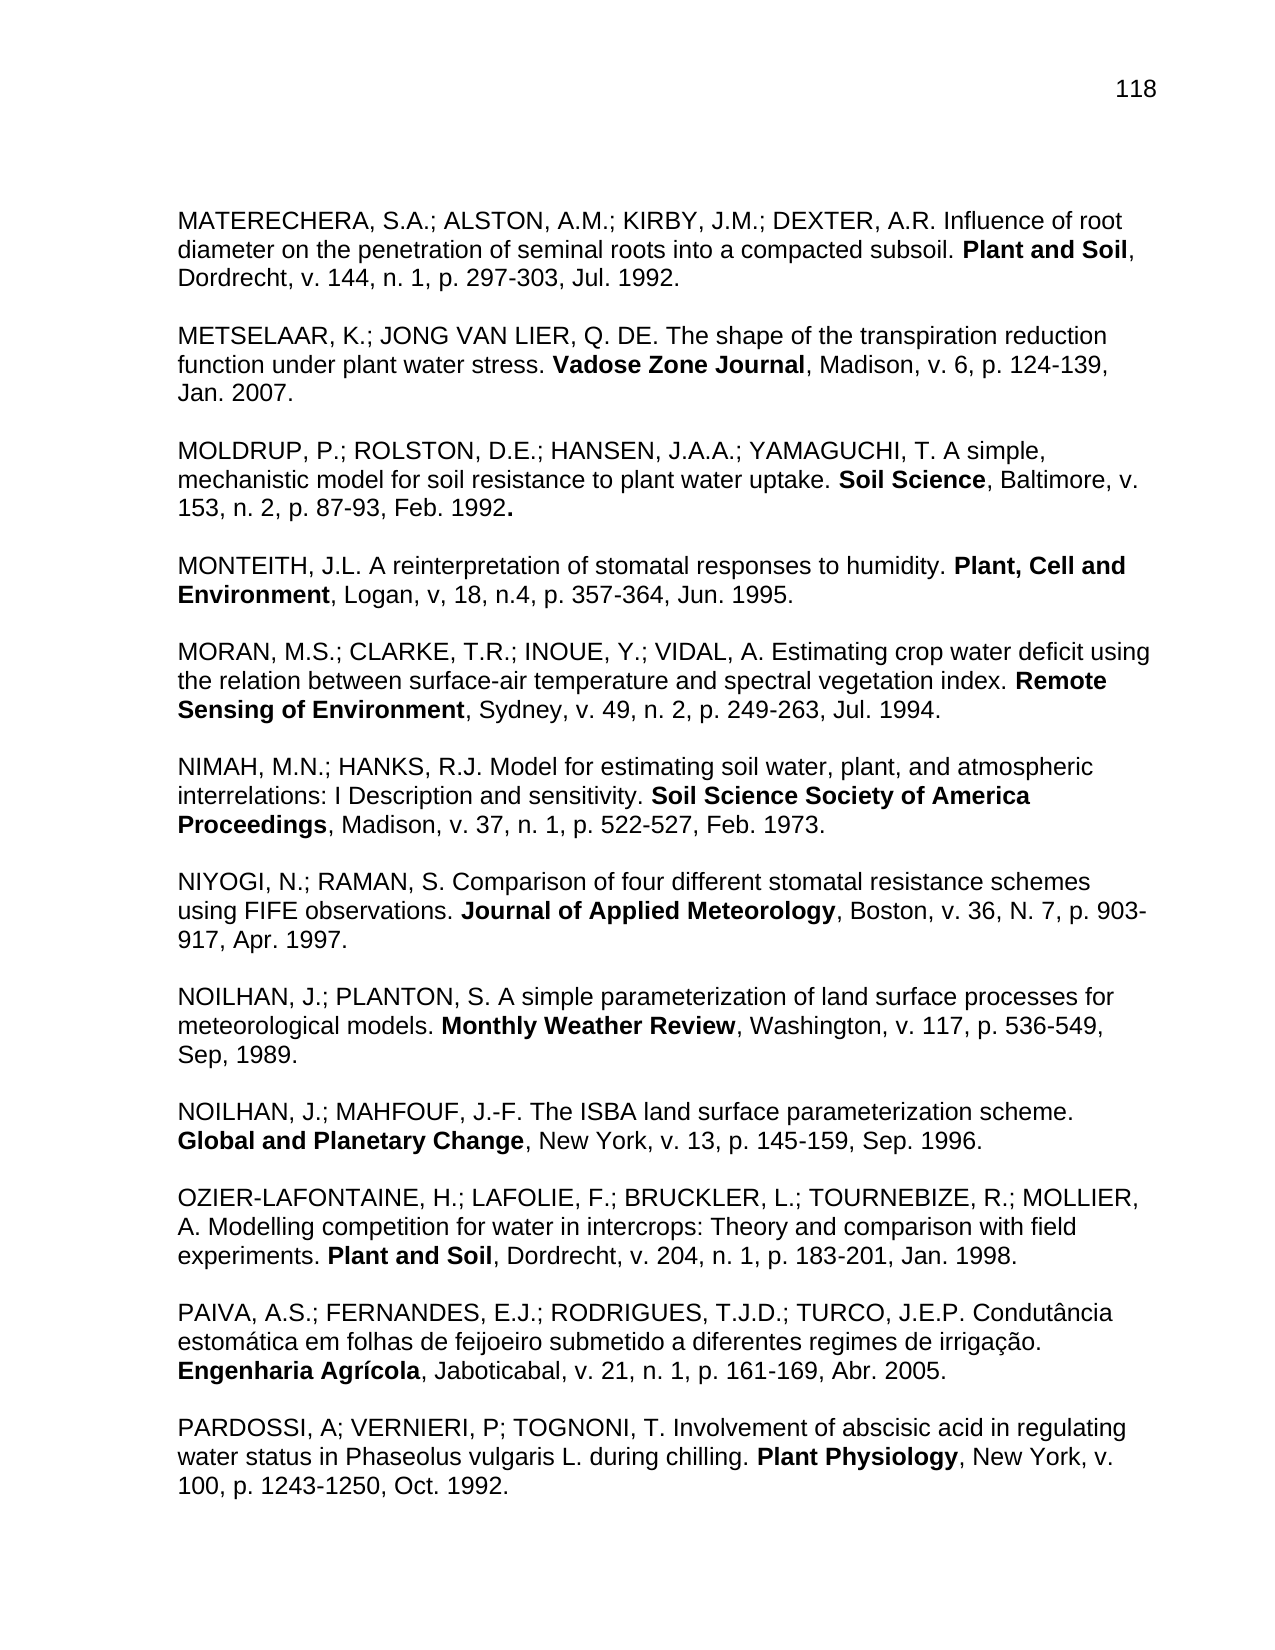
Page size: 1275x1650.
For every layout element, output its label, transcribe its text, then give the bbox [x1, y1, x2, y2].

text METSELAAR, K.; JONG VAN LIER, Q. DE. The shape of the transpiration reduction function under plant water stress. Vadose Zone Journal, Madison, v. 6, p. 124-139, Jan. 2007. [177, 321, 1157, 407]
text PAIVA, A.S.; FERNANDES, E.J.; RODRIGUES, T.J.D.; TURCO, J.E.P. Condutância estomática em folhas de feijoeiro submetido a diferentes regimes de irrigação. Engenharia Agrícola, Jaboticabal, v. 21, n. 1, p. 161-169, Abr. 2005. [177, 1298, 1157, 1385]
text NIMAH, M.N.; HANKS, R.J. Model for estimating soil water, plant, and atmospheric interrelations: I Description and sensitivity. Soil Science Society of America Proceedings, Madison, v. 37, n. 1, p. 522-527, Feb. 1973. [177, 752, 1157, 838]
text MATERECHERA, S.A.; ALSTON, A.M.; KIRBY, J.M.; DEXTER, A.R. Influence of root diameter on the penetration of seminal roots into a compacted subsoil. Plant and Soil, Dordrecht, v. 144, n. 1, p. 297-303, Jul. 1992. [177, 206, 1157, 292]
text OZIER-LAFONTAINE, H.; LAFOLIE, F.; BRUCKLER, L.; TOURNEBIZE, R.; MOLLIER, A. Modelling competition for water in intercrops: Theory and comparison with field experiments. Plant and Soil, Dordrecht, v. 204, n. 1, p. 183-201, Jan. 1998. [177, 1183, 1157, 1270]
text MORAN, M.S.; CLARKE, T.R.; INOUE, Y.; VIDAL, A. Estimating crop water deficit using the relation between surface-air temperature and spectral vegetation index. Remote Sensing of Environment, Sydney, v. 49, n. 2, p. 249-263, Jul. 1994. [177, 637, 1157, 723]
text NIYOGI, N.; RAMAN, S. Comparison of four different stomatal resistance schemes using FIFE observations. Journal of Applied Meteorology, Boston, v. 36, N. 7, p. 903-917, Apr. 1997. [177, 867, 1157, 953]
text MOLDRUP, P.; ROLSTON, D.E.; HANSEN, J.A.A.; YAMAGUCHI, T. A simple, mechanistic model for soil resistance to plant water uptake. Soil Science, Baltimore, v. 153, n. 2, p. 87-93, Feb. 1992. [177, 436, 1157, 522]
text NOILHAN, J.; PLANTON, S. A simple parameterization of land surface processes for meteorological models. Monthly Weather Review, Washington, v. 117, p. 536-549, Sep, 1989. [177, 982, 1157, 1068]
text MONTEITH, J.L. A reinterpretation of stomatal responses to humidity. Plant, Cell and Environment, Logan, v, 18, n.4, p. 357-364, Jun. 1995. [177, 551, 1157, 608]
text NOILHAN, J.; MAHFOUF, J.-F. The ISBA land surface parameterization scheme. Global and Planetary Change, New York, v. 13, p. 145-159, Sep. 1996. [177, 1097, 1157, 1155]
text PARDOSSI, A; VERNIERI, P; TOGNONI, T. Involvement of abscisic acid in regulating water status in Phaseolus vulgaris L. during chilling. Plant Physiology, New York, v. 100, p. 1243-1250, Oct. 1992. [177, 1413, 1157, 1500]
